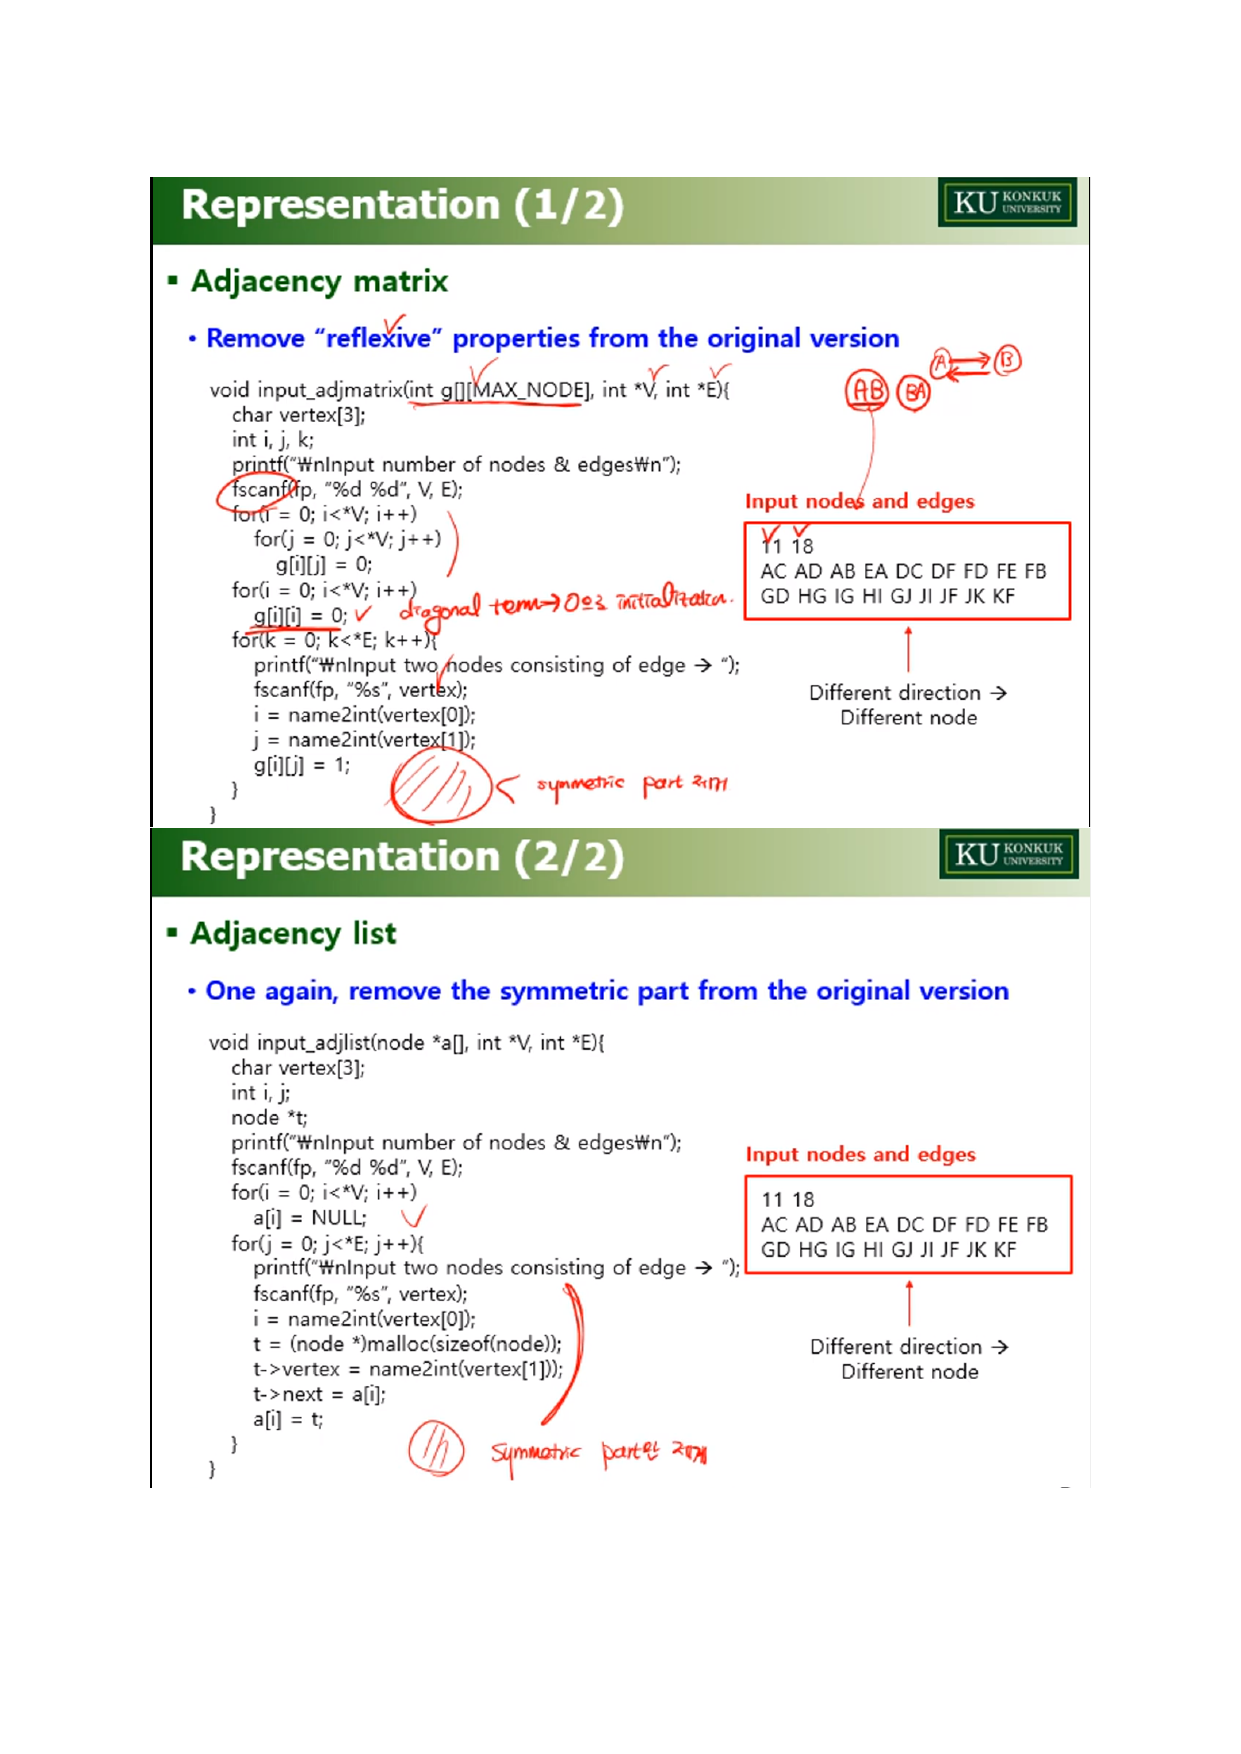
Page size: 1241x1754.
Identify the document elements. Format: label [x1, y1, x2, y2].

picture [150, 828, 1091, 1488]
picture [150, 177, 1091, 827]
